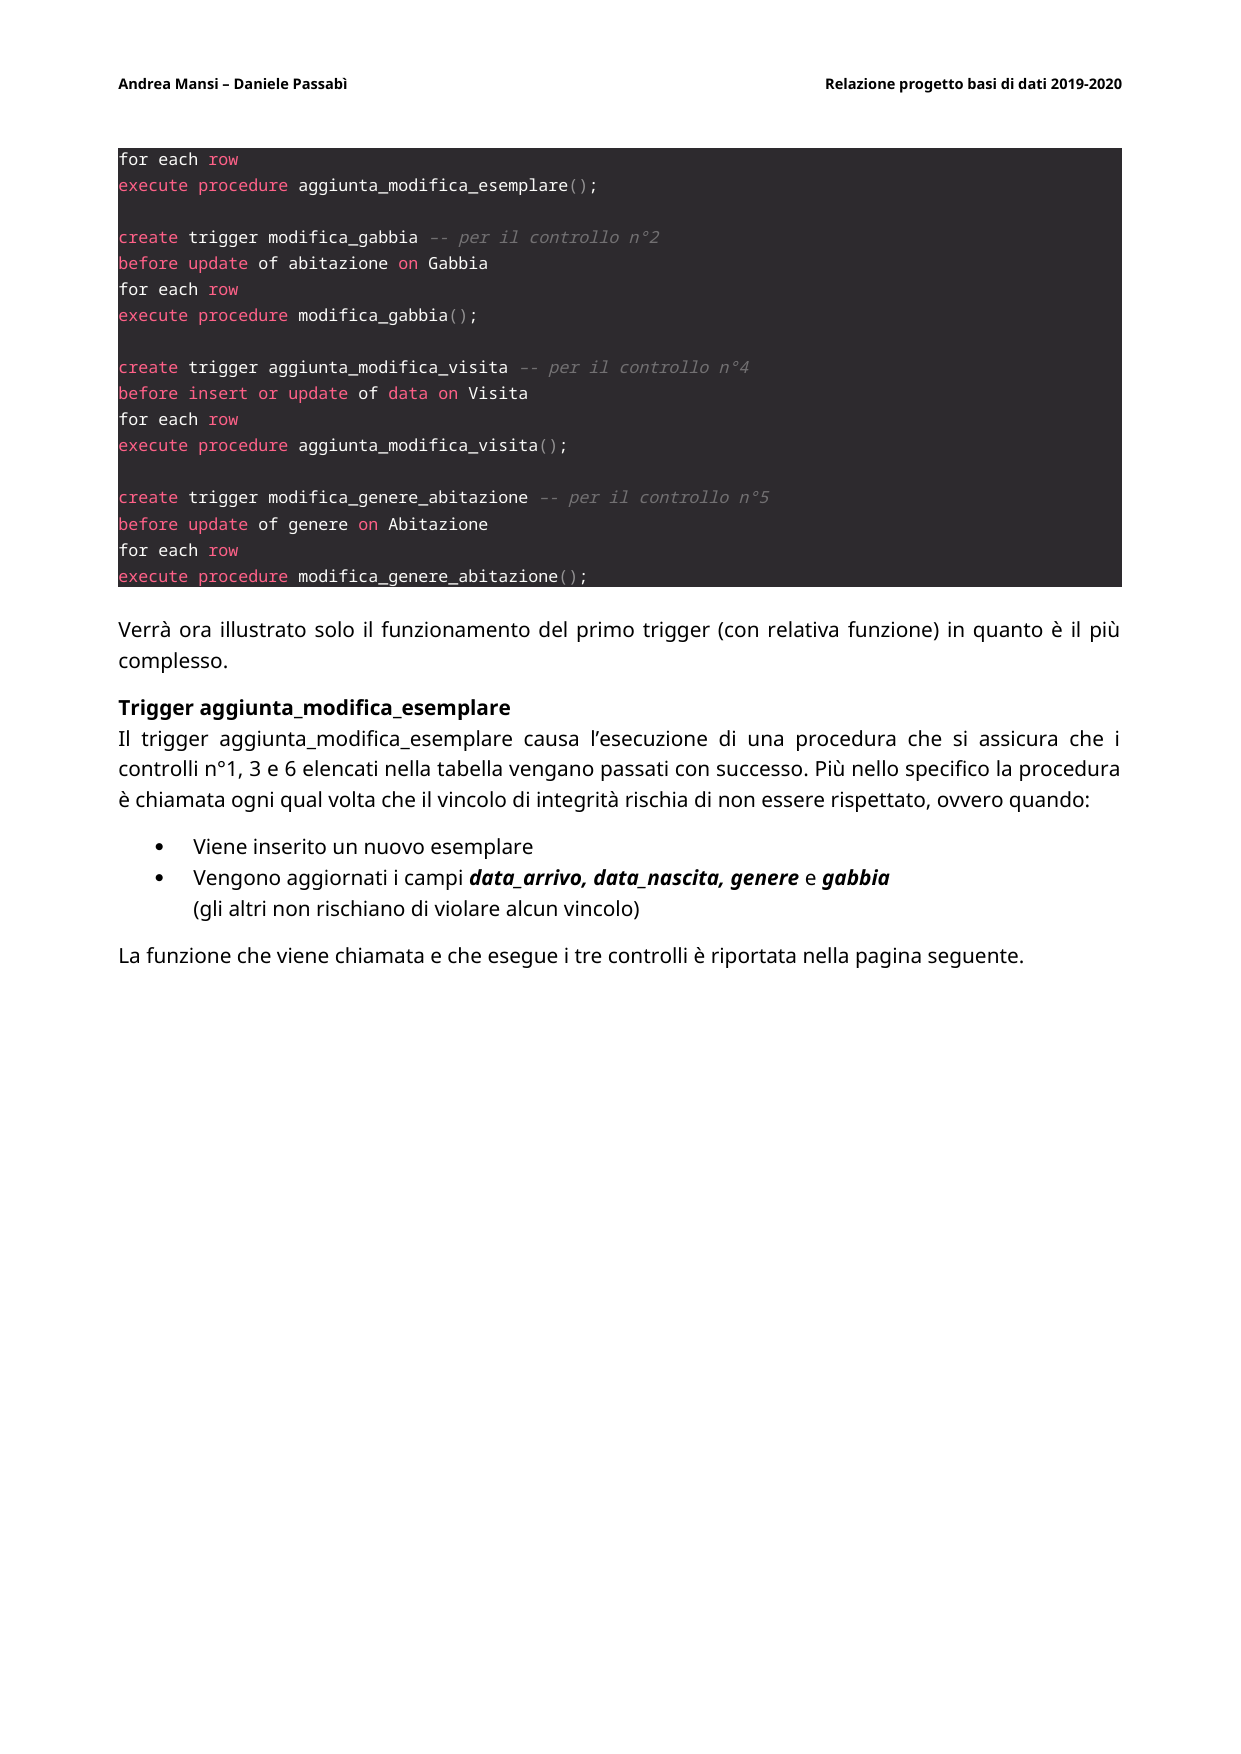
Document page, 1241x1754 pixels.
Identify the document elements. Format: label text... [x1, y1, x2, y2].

text execute procedure aggiunta_modifica_visita(); [118, 434, 1122, 457]
text Il trigger aggiunta_modifica_esemplare causa l’esecuzione di una procedura che si assicura che i controlli n°1, 3 e 6 elencati nella tabella vengano passati con successo. Più nello specifico la procedura è chiamata ogni qual volta che il vincolo di integrità rischia di non essere rispettato, ovvero quando: [118, 724, 1122, 813]
text create trigger aggiunta_modifica_visita –- per il controllo n°4 [118, 356, 1122, 379]
text create trigger modifica_genere_abitazione –- per il controllo n°5 [118, 486, 1122, 509]
text for each row [118, 148, 1122, 170]
text create trigger modifica_gabbia –- per il controllo n°2 [118, 226, 1122, 248]
text for each row [118, 538, 1122, 561]
text execute procedure aggiunta_modifica_esemplare(); [118, 174, 1122, 196]
text execute procedure modifica_genere_abitazione(); [118, 564, 1122, 587]
text for each row [118, 278, 1122, 301]
text Trigger aggiunta_modifica_esemplare [118, 693, 1122, 722]
text execute procedure modifica_gabbia(); [118, 304, 1122, 327]
text for each row [118, 408, 1122, 431]
text Verrà ora illustrato solo il funzionamento del primo trigger (con relativa funzione) in quanto è il più complesso. [118, 615, 1122, 674]
text before update of abitazione on Gabbia [118, 252, 1122, 274]
list Vengono aggiornati i campi data_arrivo, data_nascita, genere e gabbia [156, 863, 1122, 891]
list (gli altri non rischiano di violare alcun vincolo) [193, 894, 1122, 922]
text before update of genere on Abitazione [118, 512, 1122, 535]
text before insert or update of data on Visita [118, 382, 1122, 405]
text La funzione che viene chiamata e che esegue i tre controlli è riportata nella pagina seguente. [118, 941, 1122, 969]
list Viene inserito un nuovo esemplare [156, 832, 1122, 861]
